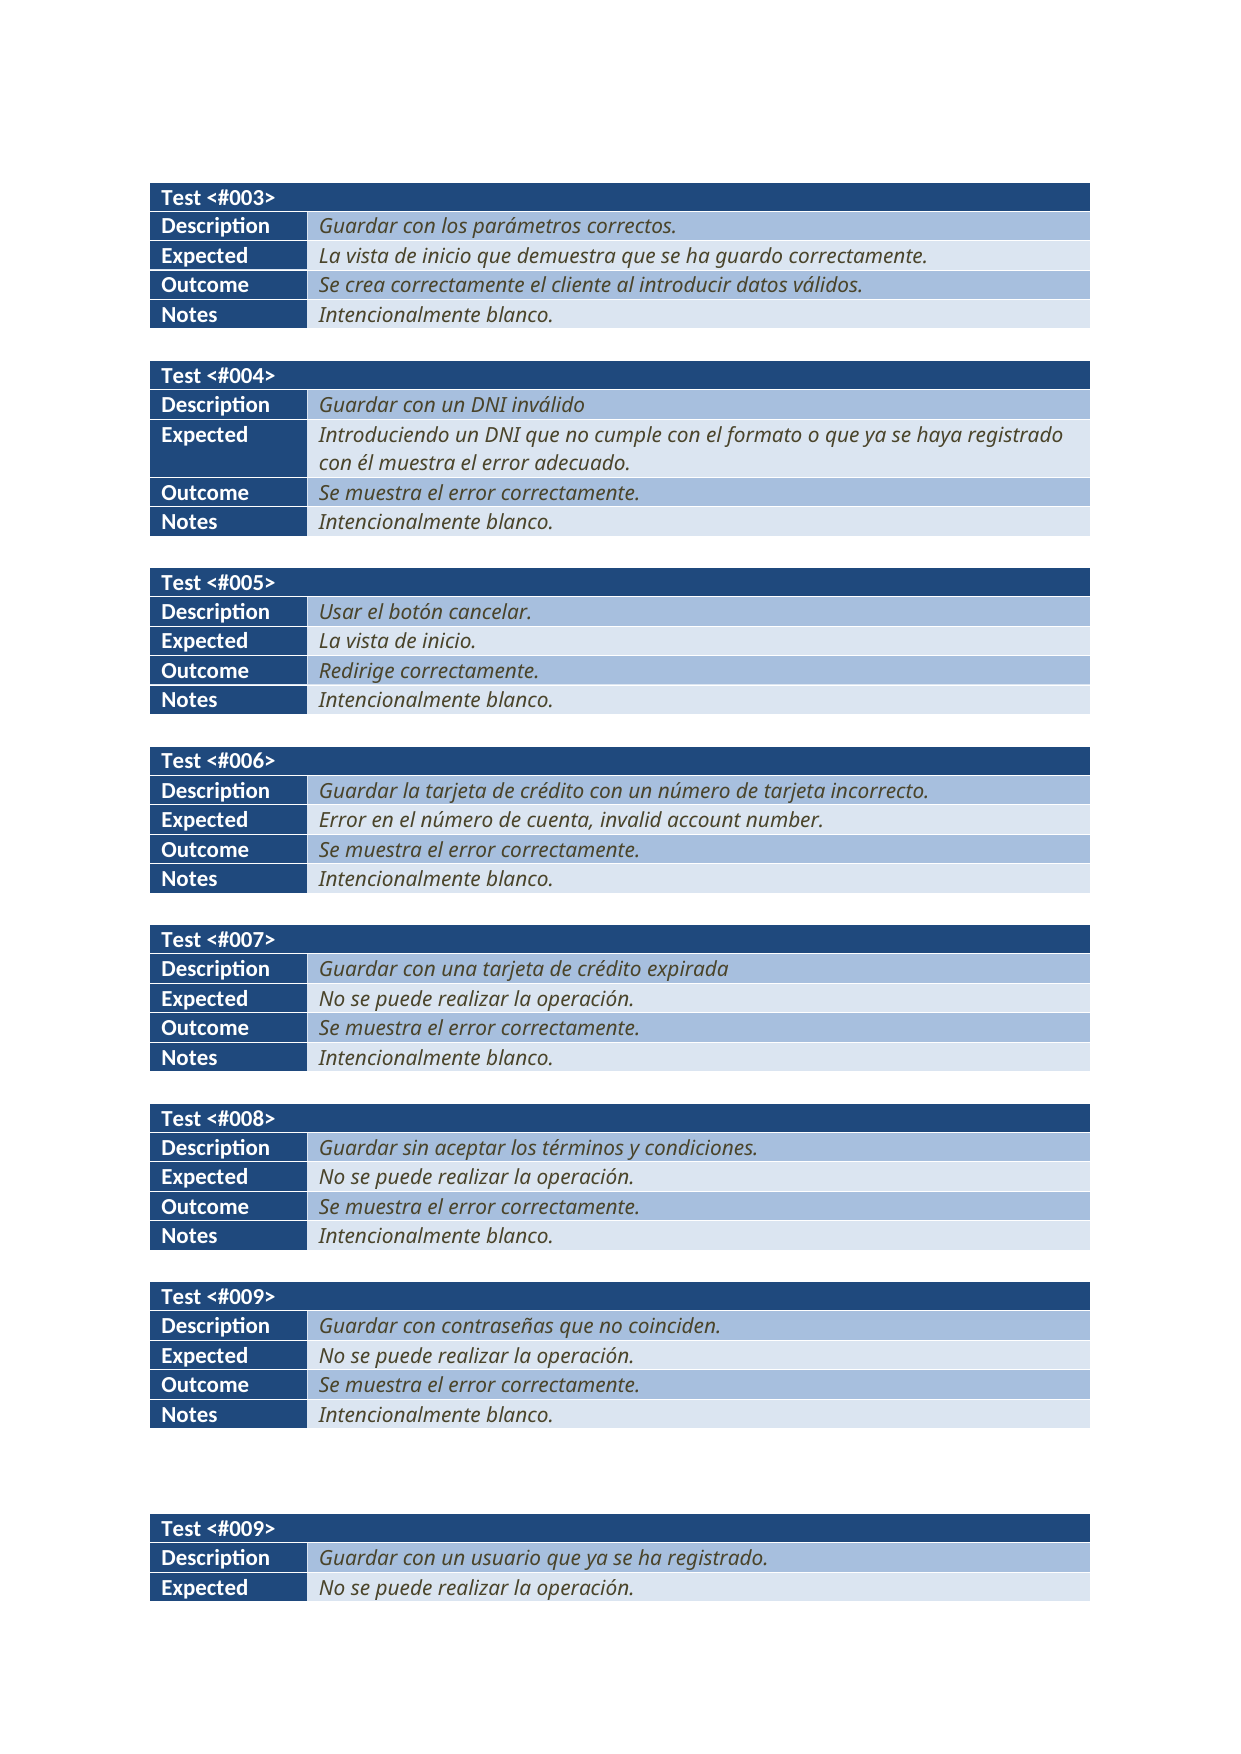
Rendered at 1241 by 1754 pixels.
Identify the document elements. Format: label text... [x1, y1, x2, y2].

table_cell Intencionalmente blanco. [308, 1221, 1090, 1250]
table_cell Intencionalmente blanco. [308, 507, 1090, 536]
table_cell Intencionalmente blanco. [308, 1043, 1090, 1071]
table_cell Error en el número de cuenta, invalid account number. [308, 805, 1090, 834]
table_cell Expected [150, 420, 307, 477]
table_cell Expected [150, 1573, 307, 1601]
table_cell Description [150, 1311, 307, 1340]
table_cell Guardar sin aceptar los términos y condiciones. [308, 1133, 1090, 1161]
table_cell Guardar la tarjeta de crédito con un número de tarjeta incorrecto. [308, 776, 1090, 804]
table_cell Notes [150, 1400, 307, 1428]
table_cell No se puede realizar la operación. [308, 1162, 1090, 1191]
table_cell Expected [150, 1341, 307, 1369]
table_header Test <#006> [150, 747, 1090, 775]
table_cell Redirige correctamente. [308, 656, 1090, 684]
table_cell Se muestra el error correctamente. [308, 835, 1090, 863]
table_header Test <#009> [150, 1514, 1090, 1542]
table_cell Notes [150, 1043, 307, 1071]
table_header Test <#005> [150, 568, 1090, 596]
table_cell Se muestra el error correctamente. [308, 1013, 1090, 1042]
table_cell Description [150, 1133, 307, 1161]
table_cell Description [150, 776, 307, 804]
table_cell Guardar con contraseñas que no coinciden. [308, 1311, 1090, 1340]
table_cell Intencionalmente blanco. [308, 1400, 1090, 1428]
table_cell Expected [150, 805, 307, 834]
table_cell Notes [150, 686, 307, 714]
table_cell Guardar con un DNI inválido [308, 390, 1090, 419]
table_cell Intencionalmente blanco. [308, 300, 1090, 328]
table_cell Intencionalmente blanco. [308, 864, 1090, 893]
table_cell La vista de inicio. [308, 627, 1090, 655]
table_cell Outcome [150, 1013, 307, 1042]
table_cell Description [150, 1543, 307, 1572]
table_cell Se muestra el error correctamente. [308, 1370, 1090, 1399]
table_cell Se muestra el error correctamente. [308, 1192, 1090, 1220]
table_cell Notes [150, 300, 307, 328]
table_cell Expected [150, 1162, 307, 1191]
table_cell Guardar con un usuario que ya se ha registrado. [308, 1543, 1090, 1572]
table_cell Se crea correctamente el cliente al introducir datos válidos. [308, 271, 1090, 299]
table_cell Outcome [150, 271, 307, 299]
table_cell Outcome [150, 1192, 307, 1220]
table_cell Intencionalmente blanco. [308, 686, 1090, 714]
table_cell Notes [150, 507, 307, 536]
table_cell Description [150, 954, 307, 983]
table_cell No se puede realizar la operación. [308, 1573, 1090, 1601]
table_cell Expected [150, 627, 307, 655]
table_cell Description [150, 390, 307, 419]
table_cell Notes [150, 1221, 307, 1250]
table_cell Usar el botón cancelar. [308, 597, 1090, 626]
table_cell Description [150, 212, 307, 240]
table_header Test <#004> [150, 361, 1090, 389]
table_cell Outcome [150, 835, 307, 863]
table_cell La vista de inicio que demuestra que se ha guardo correctamente. [308, 241, 1090, 269]
table_cell Se muestra el error correctamente. [308, 478, 1090, 506]
table_cell Guardar con una tarjeta de crédito expirada [308, 954, 1090, 983]
table_cell No se puede realizar la operación. [308, 1341, 1090, 1369]
table_cell Guardar con los parámetros correctos. [308, 212, 1090, 240]
table_header Test <#008> [150, 1104, 1090, 1132]
table_cell Outcome [150, 478, 307, 506]
table_cell Outcome [150, 656, 307, 684]
table_header Test <#007> [150, 925, 1090, 953]
table_header Test <#009> [150, 1282, 1090, 1310]
table_cell Introduciendo un DNI que no cumple con el formato o que ya se haya registrado con él muestra el error adecuado. [308, 420, 1090, 477]
table_header Test <#003> [150, 183, 1090, 211]
table_cell Notes [150, 864, 307, 893]
table_cell Outcome [150, 1370, 307, 1399]
table_cell No se puede realizar la operación. [308, 984, 1090, 1012]
table_cell Expected [150, 241, 307, 269]
table_cell Description [150, 597, 307, 626]
table_cell Expected [150, 984, 307, 1012]
